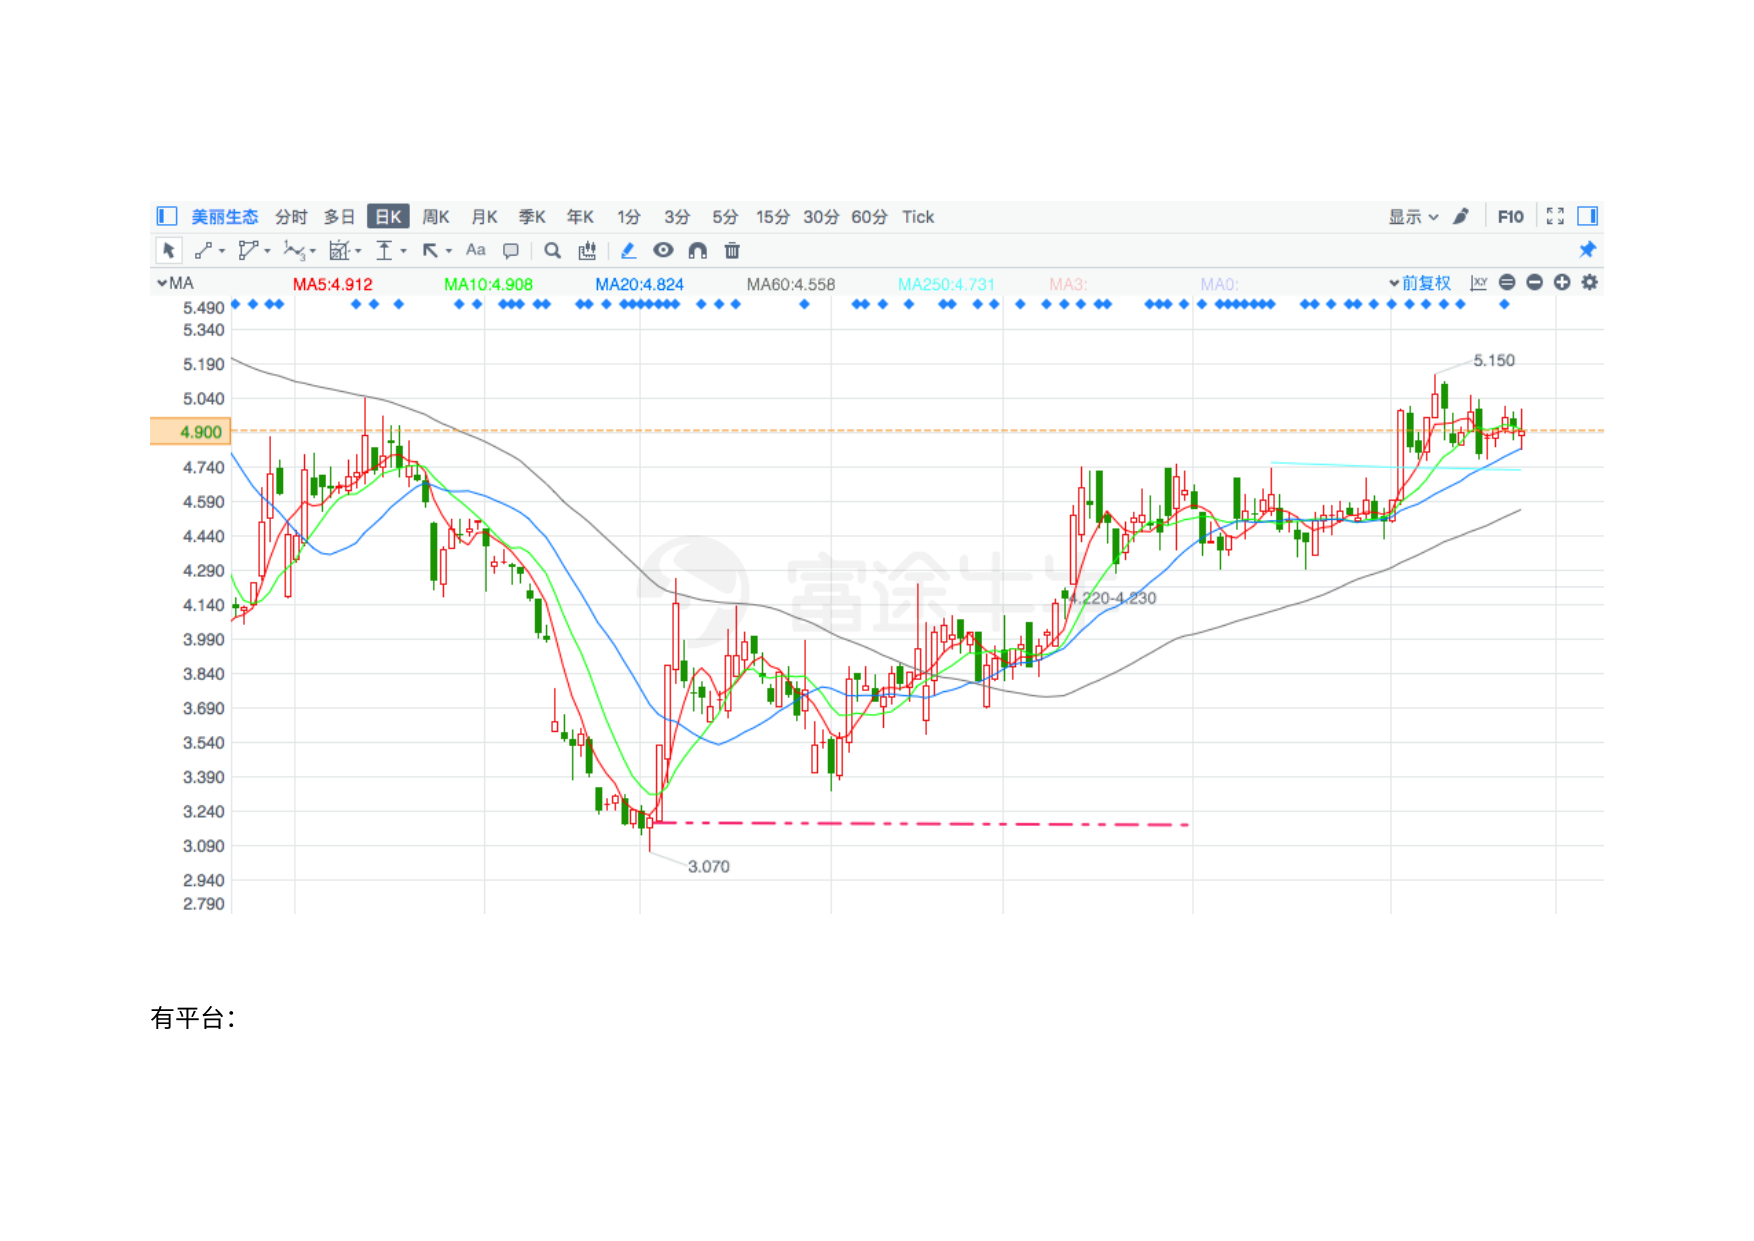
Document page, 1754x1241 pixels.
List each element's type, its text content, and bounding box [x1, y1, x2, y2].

text 有平台： [150, 994, 1604, 1039]
picture [150, 201, 1605, 914]
